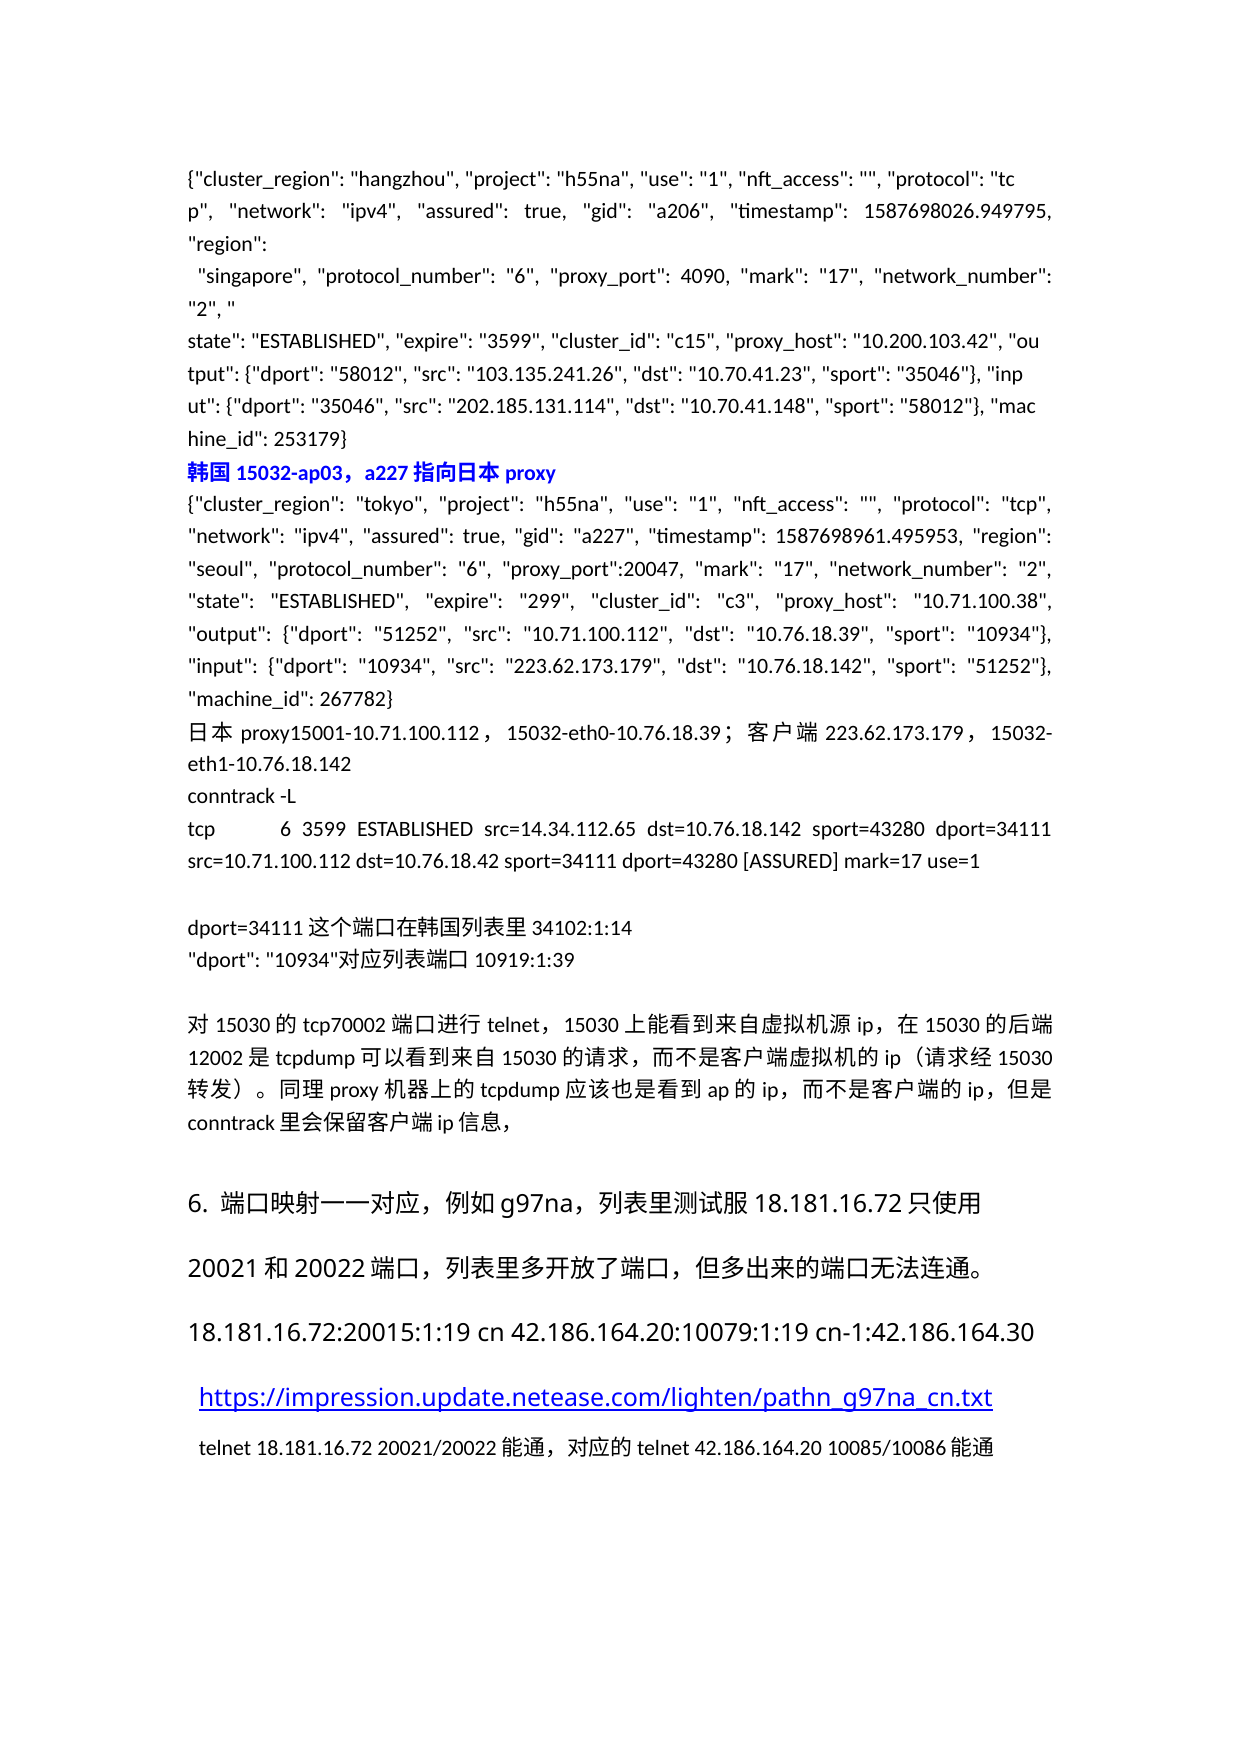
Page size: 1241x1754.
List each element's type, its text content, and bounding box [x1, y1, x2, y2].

list dport=34111 这个端口在韩国列表里34102:1:14 [187, 909, 1053, 942]
list ut": {"dport": "35046", "src": "202.185.131.114", "dst": "10.70.41.148", "sport": "58012"}, "mac [187, 389, 1053, 422]
list tput": {"dport": "58012", "src": "103.135.241.26", "dst": "10.70.41.23", "sport": "35046"}, "inp [187, 357, 1053, 389]
list {"cluster_region": "tokyo", "project": "h55na", "use": "1", "nft_access": "", "protocol": "tcp", "network": "ipv4", "assured": true, "gid": "a227", "timestamp": 1587698961.495953, "region": "seoul", "protocol_number": "6", "proxy_port":20047, "mark": "17", "network_number": "2", "state": "ESTABLISHED", "expire": "299", "cluster_id": "c3", "proxy_host": "10.71.100.38", "output": {"dport": "51252", "src": "10.71.100.112", "dst": "10.76.18.39", "sport": "10934"}, "input": {"dport": "10934", "src": "223.62.173.179", "dst": "10.76.18.142", "sport": "51252"}, "machine_id": 267782} [187, 487, 1053, 714]
list telnet 18.181.16.72 20021/20022能通，对应的telnet 42.186.164.20 10085/10086能通 [198, 1429, 1053, 1462]
list 端口映射一一对应，例如g97na，列表里测试服18.181.16.72只使用20021和20022端口，列表里多开放了端口，但多出来的端口无法连通。 [187, 1169, 1053, 1299]
list hine_id": 253179} [187, 422, 1053, 454]
list 日本proxy15001-10.71.100.112，15032-eth0-10.76.18.39；客户端223.62.173.179，15032-eth1-10.76.18.142 [187, 714, 1053, 779]
list state": "ESTABLISHED", "expire": "3599", "cluster_id": "c15", "proxy_host": "10.200.103.42", "ou [187, 324, 1053, 357]
list https://impression.update.netease.com/lighten/pathn_g97na_cn.txt [198, 1364, 1053, 1429]
list p", "network": "ipv4", "assured": true, "gid": "a206", "timestamp": 1587698026.949795, "region": [187, 194, 1053, 259]
list 对15030的tcp70002端口进行telnet，15030上能看到来自虚拟机源ip，在15030的后端12002是tcpdump可以看到来自15030的请求，而不是客户端虚拟机的ip（请求经15030转发）。同理proxy机器上的tcpdump应该也是看到ap的ip，而不是客户端的ip，但是conntrack里会保留客户端ip信息， [187, 1007, 1053, 1137]
list tcp 6 3599 ESTABLISHED src=14.34.112.65 dst=10.76.18.142 sport=43280 dport=34111 src=10.71.100.112 dst=10.76.18.42 sport=34111 dport=43280 [ASSURED] mark=17 use=1 [187, 812, 1053, 877]
list "dport": "10934"对应列表端口10919:1:39 [187, 942, 1053, 974]
list {"cluster_region": "hangzhou", "project": "h55na", "use": "1", "nft_access": "", "protocol": "tc [187, 162, 1053, 194]
list 韩国15032-ap03，a227指向日本proxy [187, 454, 1053, 487]
list 18.181.16.72:20015:1:19 cn 42.186.164.20:10079:1:19 cn-1:42.186.164.30 [187, 1299, 1053, 1364]
list conntrack -L [187, 779, 1053, 812]
list "singapore", "protocol_number": "6", "proxy_port": 4090, "mark": "17", "network_number": "2", " [187, 259, 1053, 324]
